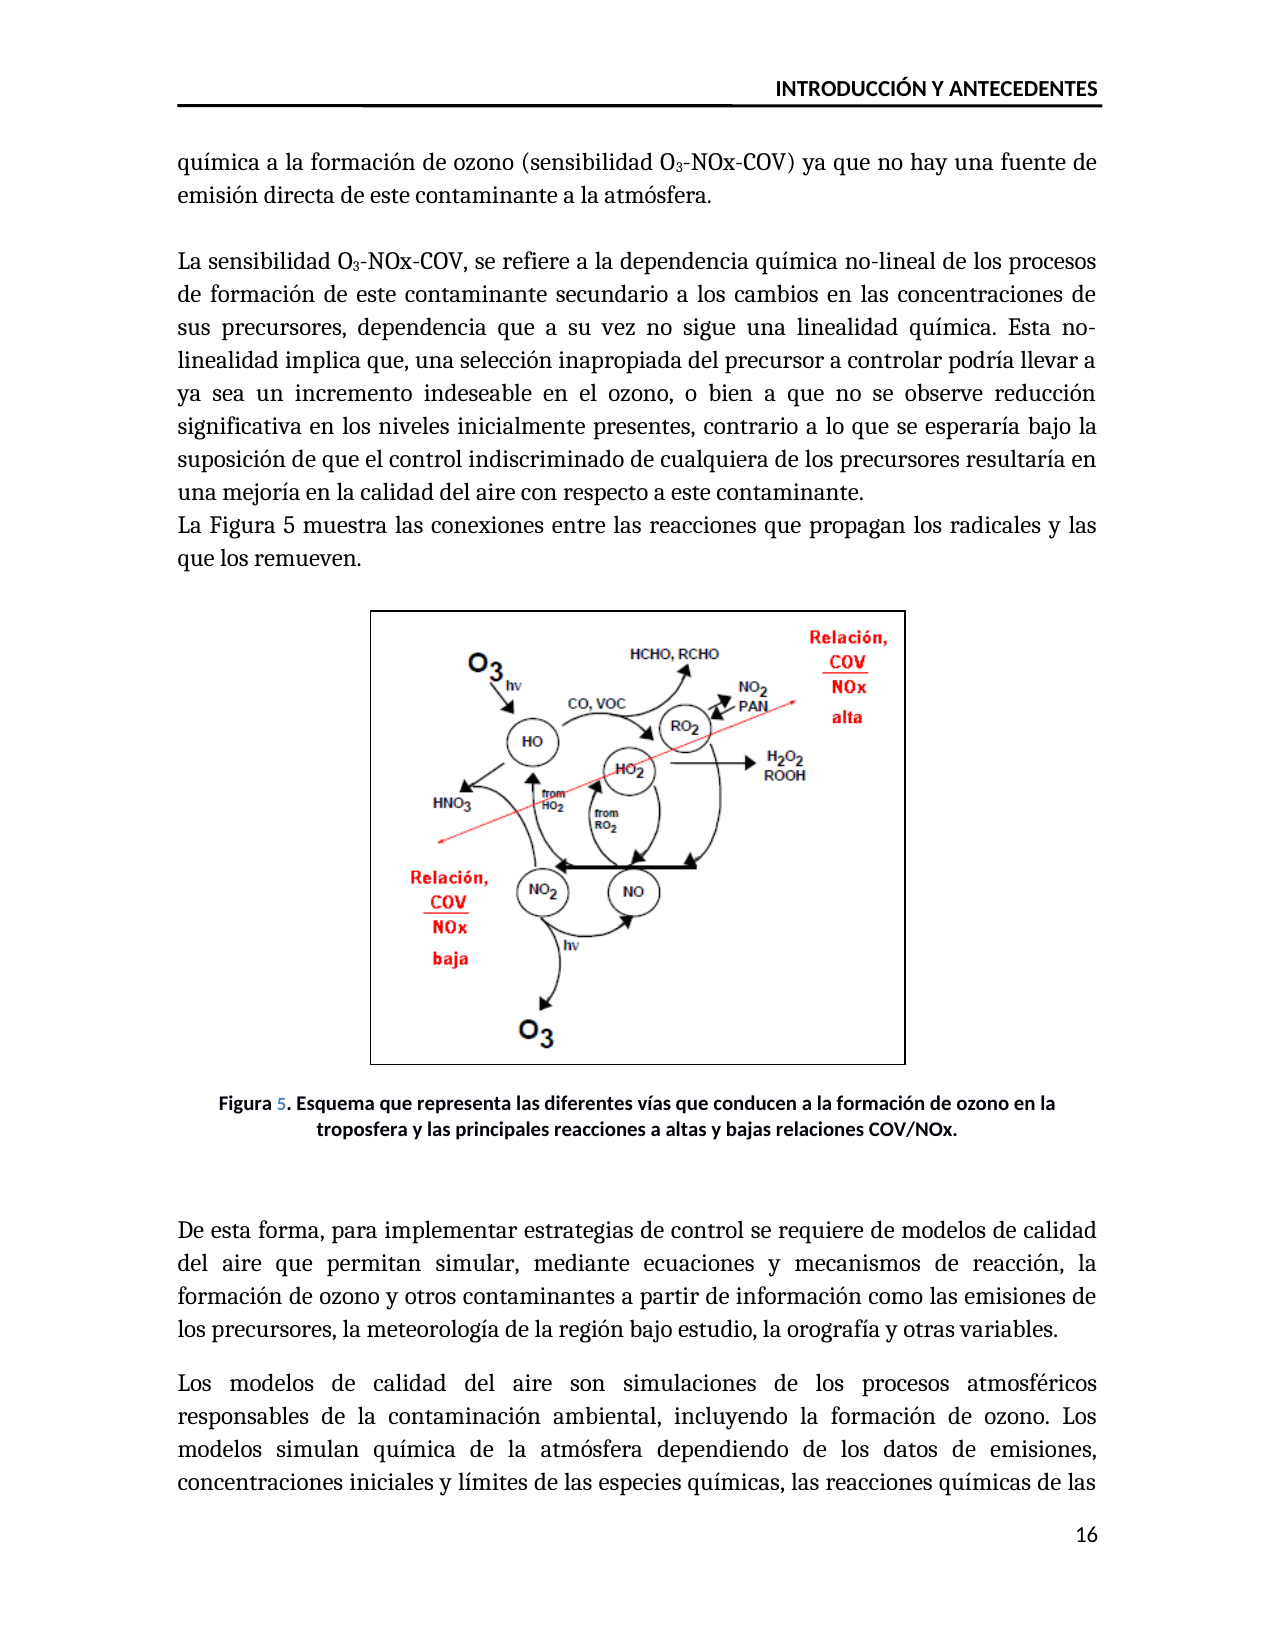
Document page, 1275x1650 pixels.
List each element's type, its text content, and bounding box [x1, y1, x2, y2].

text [177, 1369, 1098, 1497]
text La sensibilidad O3-NOx-COV, se refiere a la dependencia química no-lineal de los procesos de formación de este contaminante secundario a los cambios en las concentraciones de sus precursores, dependencia que a su vez no sigue una linealidad química. Esta no-linealidad implica que, una selección inapropiada del precursor a controlar podría llevar a ya sea un incremento indeseable en el ozono, o bien a que no se observe reducción significativa en los niveles inicialmente presentes, contrario a lo que se esperaría bajo la suposición de que el control indiscriminado de cualquiera de los precursores resultaría en una mejoría en la calidad del aire con respecto a este contaminante. [177, 247, 1098, 507]
text De esta forma, para implementar estrategias de control se requiere de modelos de calidad del aire que permitan simular, mediante ecuaciones y mecanismos de reacción, la formación de ozono y otros contaminantes a partir de información como las emisiones de los precursores, la meteorología de la región bajo estudio, la orografía y otras variables. [177, 1216, 1098, 1344]
picture [371, 612, 904, 1064]
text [177, 148, 1098, 209]
text La Figura 5 muestra las conexiones entre las reacciones que propagan los radicales y las que los remueven. [177, 511, 1098, 573]
text Figura 5. Esquema que representa las diferentes vías que conducen a la formación de ozono en la troposfera y las principales reacciones a altas y bajas relaciones COV/NOx. [177, 1090, 1098, 1141]
